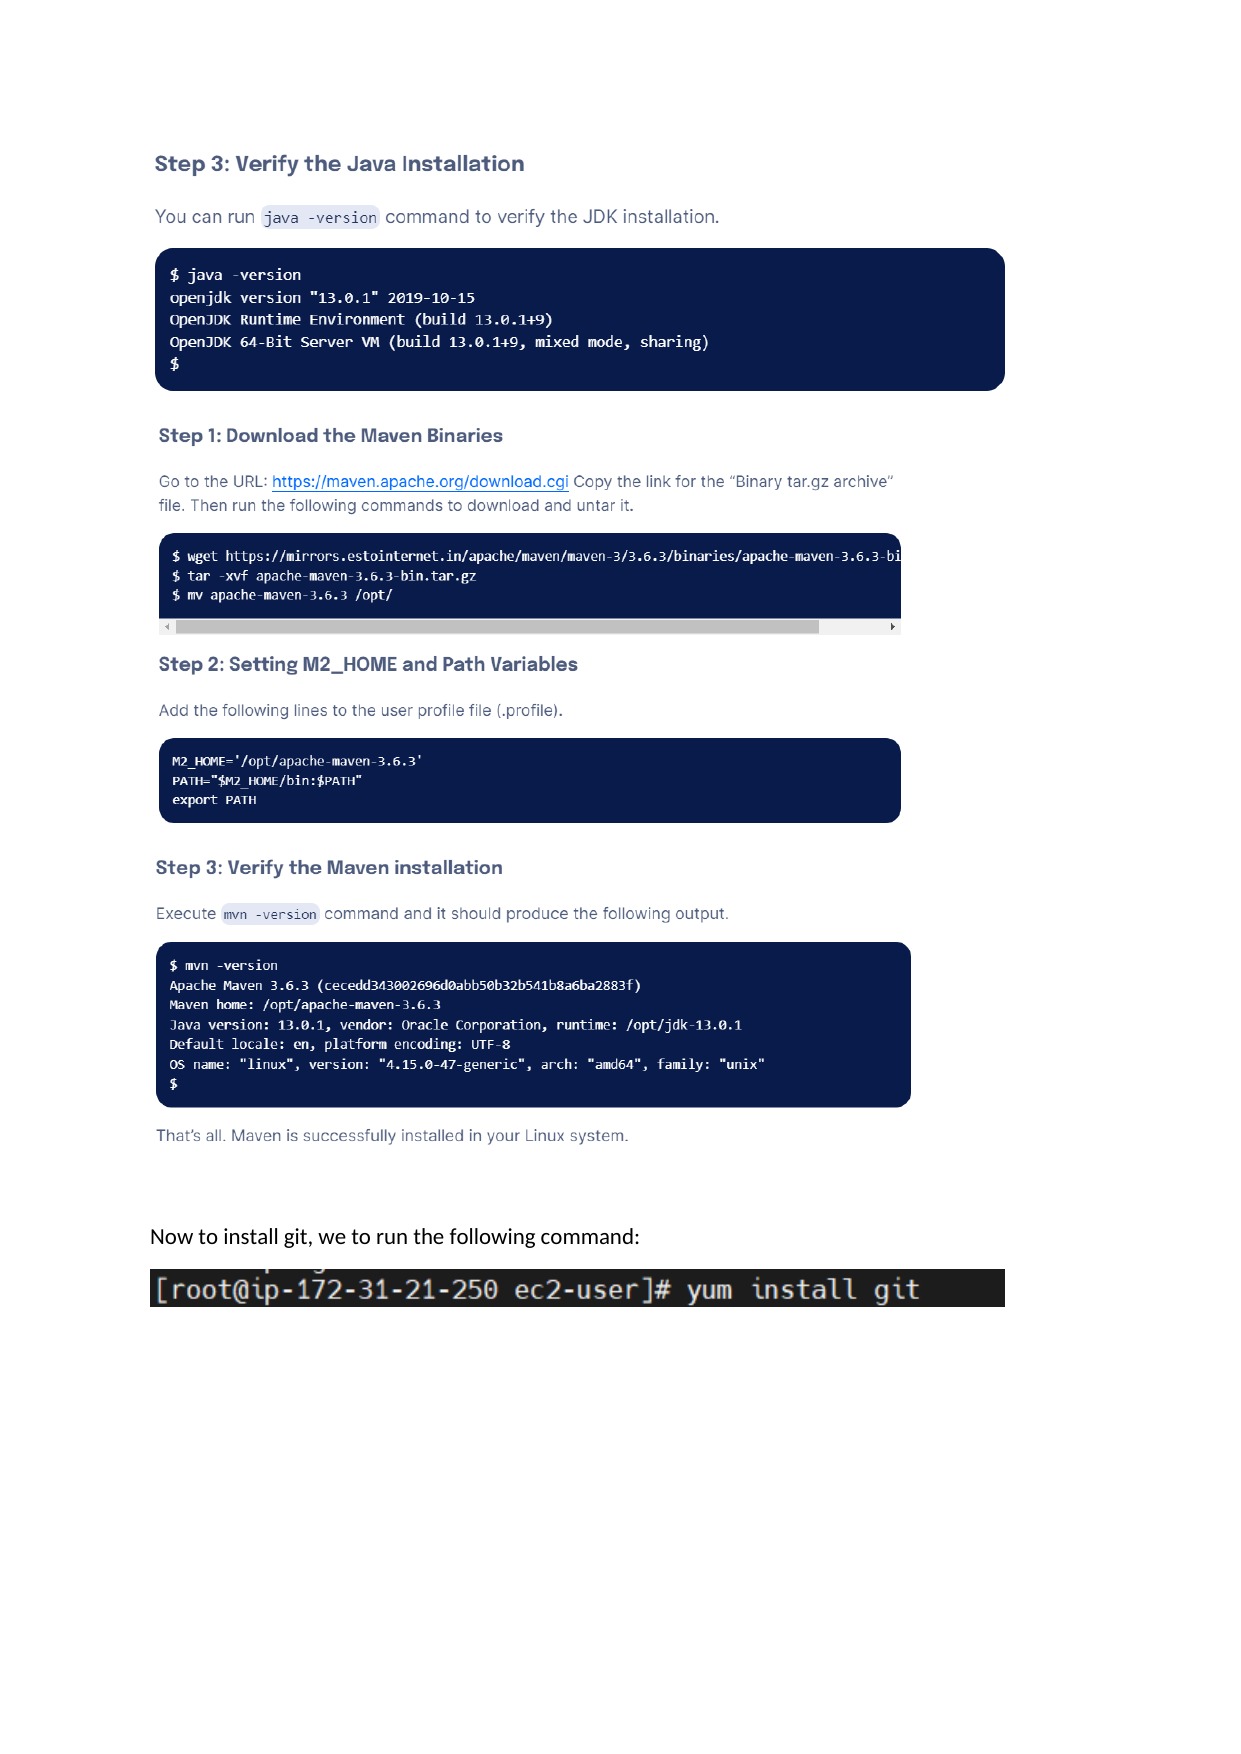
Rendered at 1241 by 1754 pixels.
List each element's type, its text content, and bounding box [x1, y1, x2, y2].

picture [150, 1269, 1005, 1307]
picture [150, 852, 1091, 1157]
picture [150, 421, 1091, 834]
picture [150, 150, 1091, 403]
text Now to install git, we to run the following command: [150, 1222, 1090, 1250]
